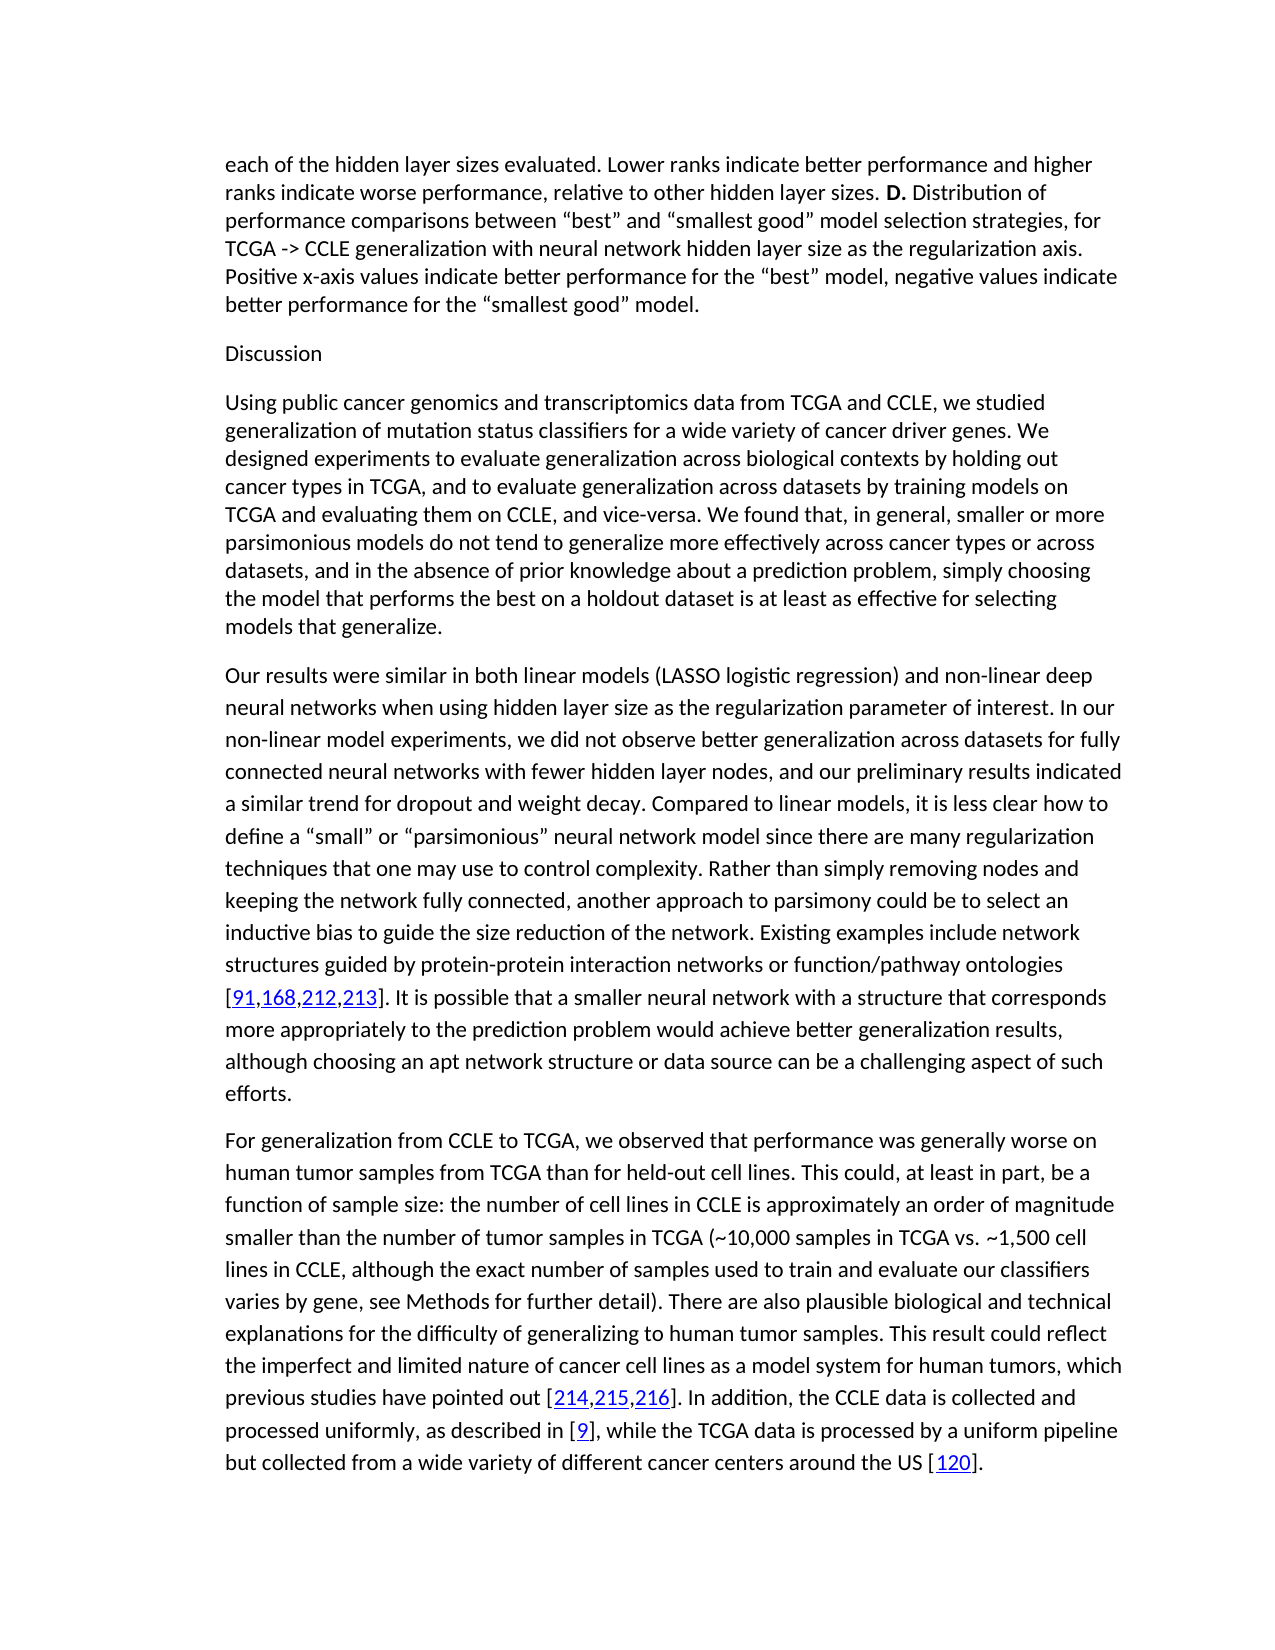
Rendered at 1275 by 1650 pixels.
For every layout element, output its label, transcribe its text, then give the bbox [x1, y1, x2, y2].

text Our results were similar in both linear models (LASSO logistic regression) and non-linear deep neural networks when using hidden layer size as the regularization parameter of interest. In our non-linear model experiments, we did not observe better generalization across datasets for fully connected neural networks with fewer hidden layer nodes, and our preliminary results indicated a similar trend for dropout and weight decay. Compared to linear models, it is less clear how to define a “small” or “parsimonious” neural network model since there are many regularization techniques that one may use to control complexity. Rather than simply removing nodes and keeping the network fully connected, another approach to parsimony could be to select an inductive bias to guide the size reduction of the network. Existing examples include network structures guided by protein-protein interaction networks or function/pathway ontologies [91,168,212,213]. It is possible that a smaller neural network with a structure that corresponds more appropriately to the prediction problem would achieve better generalization results, although choosing an apt network structure or data source can be a challenging aspect of such efforts. [225, 661, 1125, 1107]
text For generalization from CCLE to TCGA, we observed that performance was generally worse on human tumor samples from TCGA than for held-out cell lines. This could, at least in part, be a function of sample size: the number of cell lines in CCLE is approximately an order of magnitude smaller than the number of tumor samples in TCGA (~10,000 samples in TCGA vs. ~1,500 cell lines in CCLE, although the exact number of samples used to train and evaluate our classifiers varies by gene, see Methods for further detail). There are also plausible biological and technical explanations for the difficulty of generalizing to human tumor samples. This result could reflect the imperfect and limited nature of cancer cell lines as a model system for human tumors, which previous studies have pointed out [214,215,216]. In addition, the CCLE data is collected and processed uniformly, as described in [9], while the TCGA data is processed by a uniform pipeline but collected from a wide variety of different cancer centers around the US [120]. [225, 1126, 1125, 1476]
